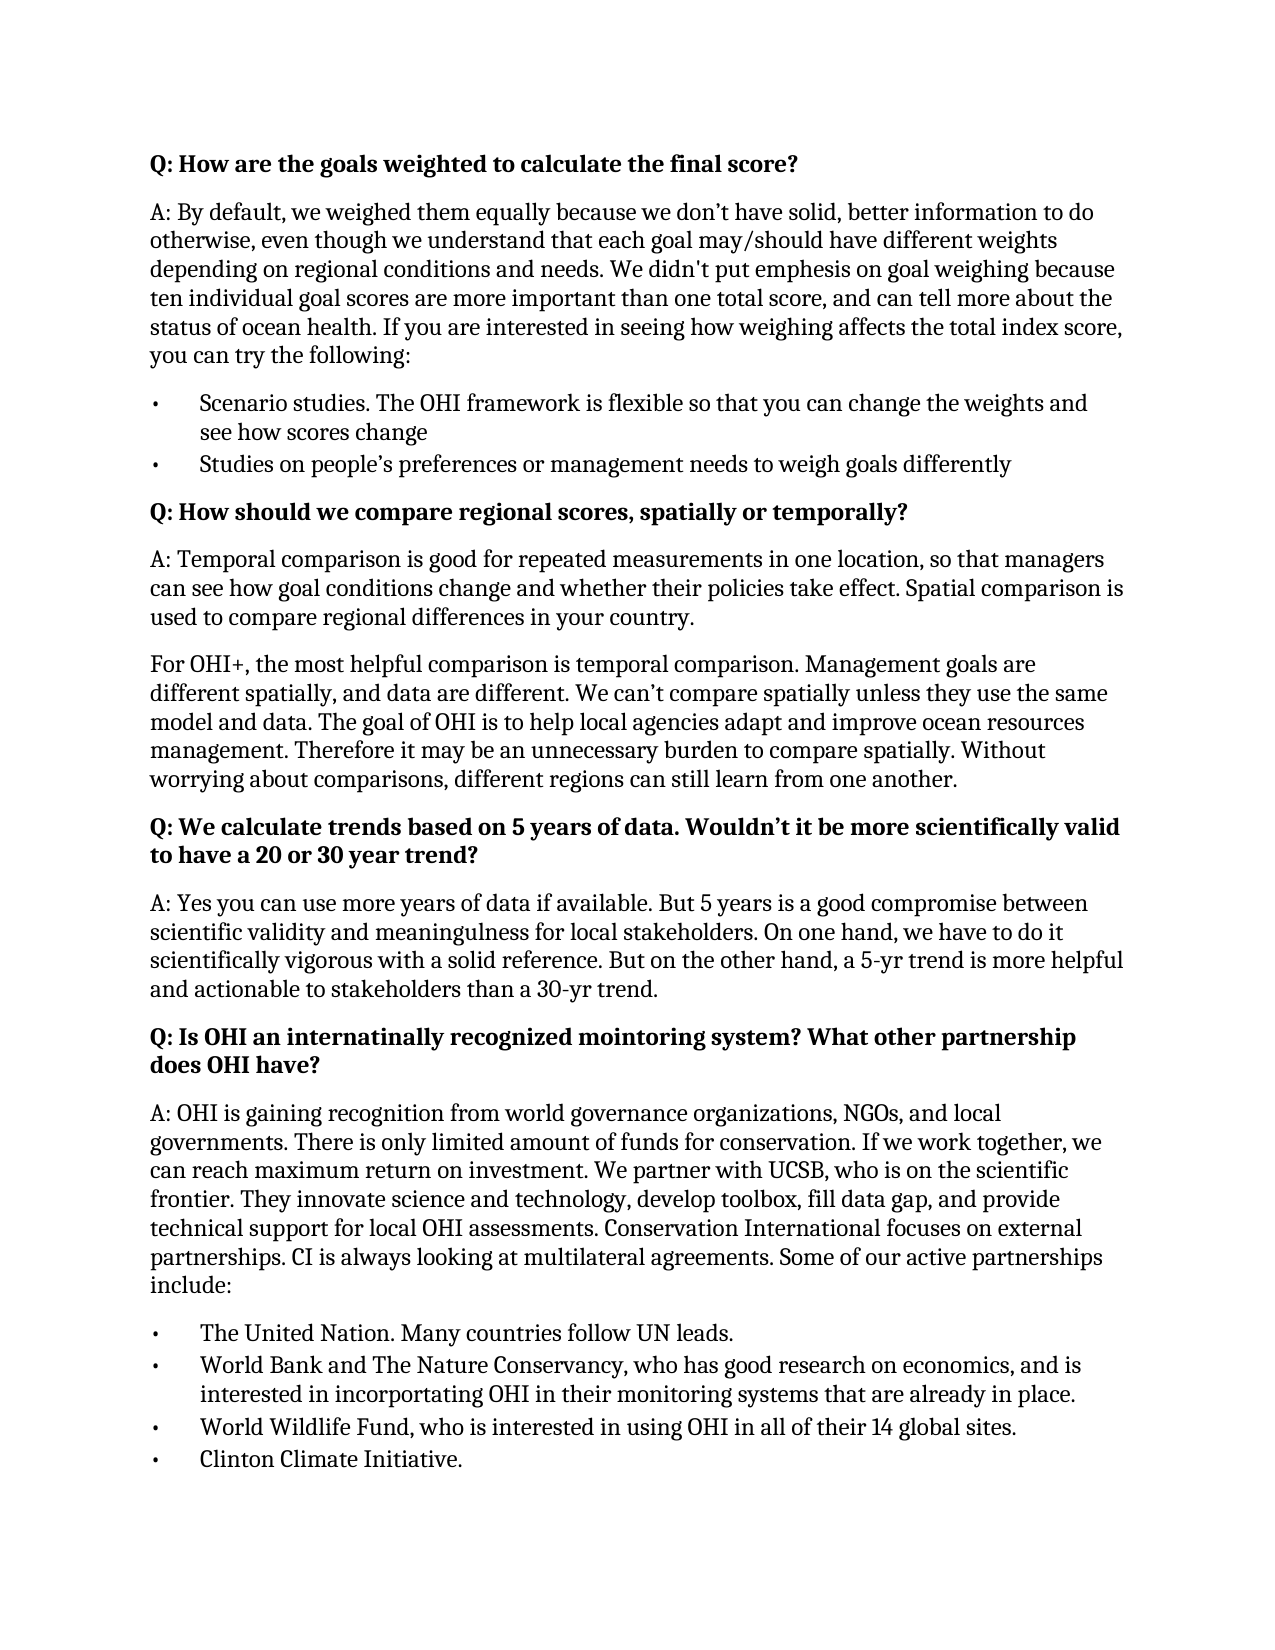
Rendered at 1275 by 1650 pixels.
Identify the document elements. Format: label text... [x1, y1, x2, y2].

list The United Nation. Many countries follow UN leads. [150, 1319, 1125, 1347]
text A: By default, we weighed them equally because we don’t have solid, better information to do otherwise, even though we understand that each goal may/should have different weights depending on regional conditions and needs. We didn't put emphesis on goal weighing because ten individual goal scores are more important than one total score, and can tell more about the status of ocean health. If you are interested in seeing how weighing affects the total index score, you can try the following: [150, 197, 1125, 370]
text For OHI+, the most helpful comparison is temporal comparison. Management goals are different spatially, and data are different. We can’t compare spatially unless they use the same model and data. The goal of OHI is to help local agencies adapt and improve ocean resources management. Therefore it may be an unnecessary burden to compare spatially. Without worrying about comparisons, different regions can still learn from one another. [150, 650, 1125, 794]
list World Wildlife Fund, who is interested in using OHI in all of their 14 global sites. [150, 1412, 1125, 1441]
text A: OHI is gaining recognition from world governance organizations, NGOs, and local governments. There is only limited amount of funds for conservation. If we work together, we can reach maximum return on investment. We partner with UCSB, who is on the scientific frontier. They innovate science and technology, develop toolbox, fill data gap, and provide technical support for local OHI assessments. Conservation International focuses on external partnerships. CI is always looking at multilateral agreements. Some of our active partnerships include: [150, 1099, 1125, 1300]
text A: Yes you can use more years of data if available. But 5 years is a good compromise between scientific validity and meaningulness for local stakeholders. On one hand, we have to do it scientifically vigorous with a solid reference. But on the other hand, a 5-yr trend is more helpful and actionable to stakeholders than a 30-yr trend. [150, 889, 1125, 1004]
text Q: How are the goals weighted to calculate the final score? [150, 150, 1125, 179]
list Scenario studies. The OHI framework is flexible so that you can change the weights and see how scores change [150, 389, 1125, 446]
text Q: We calculate trends based on 5 years of data. Wouldn’t it be more scientifically valid to have a 20 or 30 year trend? [150, 812, 1125, 870]
text Q: How should we compare regional scores, spatially or temporally? [150, 497, 1125, 526]
text Q: Is OHI an internatinally recognized mointoring system? What other partnership does OHI have? [150, 1022, 1125, 1080]
list Studies on people’s preferences or management needs to weigh goals differently [150, 450, 1125, 479]
text A: Temporal comparison is good for repeated measurements in one location, so that managers can see how goal conditions change and whether their policies take effect. Spatial comparison is used to compare regional differences in your country. [150, 545, 1125, 631]
list World Bank and The Nature Conservancy, who has good research on economics, and is interested in incorportating OHI in their monitoring systems that are already in place. [150, 1351, 1125, 1409]
list Clinton Climate Initiative. [150, 1445, 1125, 1474]
